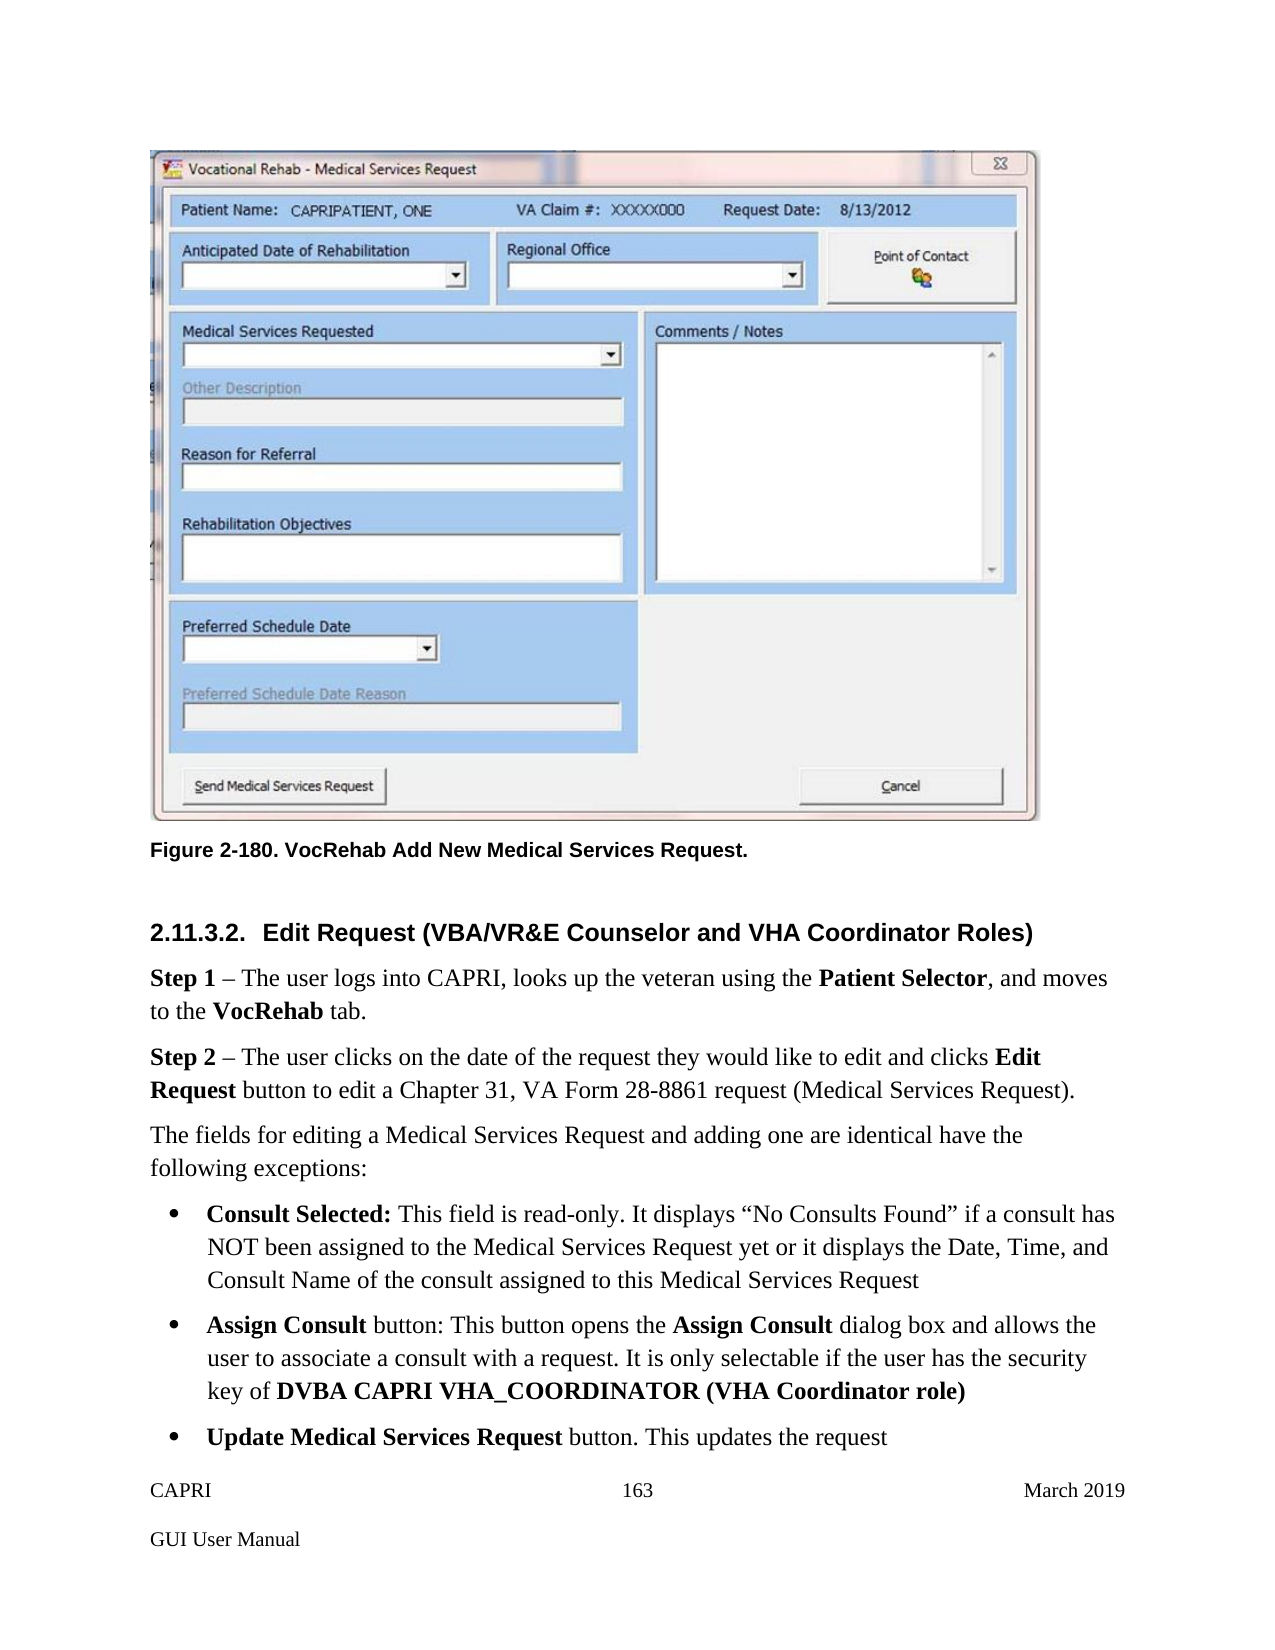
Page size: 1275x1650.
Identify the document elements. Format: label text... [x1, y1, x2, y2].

text Step 2 – The user clicks on the date of the request they would like to edit and clicks Edit Request button to edit a Chapter 31, VA Form 28-8861 request (Medical Services Request). [150, 1042, 1125, 1103]
text The fields for editing a Medical Services Request and adding one are identical have the following exceptions: [150, 1120, 1125, 1182]
subtitle Edit Request (VBA/VR&E Counselor and VHA Coordinator Roles) [150, 918, 1125, 946]
text Figure 2-166. VocRehab Add New Medical Services Request. [150, 838, 1125, 862]
text Consult Selected: This field is read-only. It displays “No Consults Found” if a consult has NOT been assigned to the Medical Services Request yet or it displays the Date, Time, and Consult Name of the consult assigned to this Medical Services Request [169, 1199, 1125, 1293]
text Assign Consult button: This button opens the Assign Consult dialog box and allows the user to associate a consult with a request. It is only selectable if the user has the security key of DVBA CAPRI VHA_COORDINATOR (VHA Coordinator role) [169, 1310, 1125, 1405]
picture [150, 150, 1041, 821]
text Update Medical Services Request button. This updates the request [169, 1422, 1125, 1451]
text Step 1 – The user logs into CAPRI, looks up the veteran using the Patient Selector, and moves to the VocRehab tab. [150, 963, 1125, 1025]
